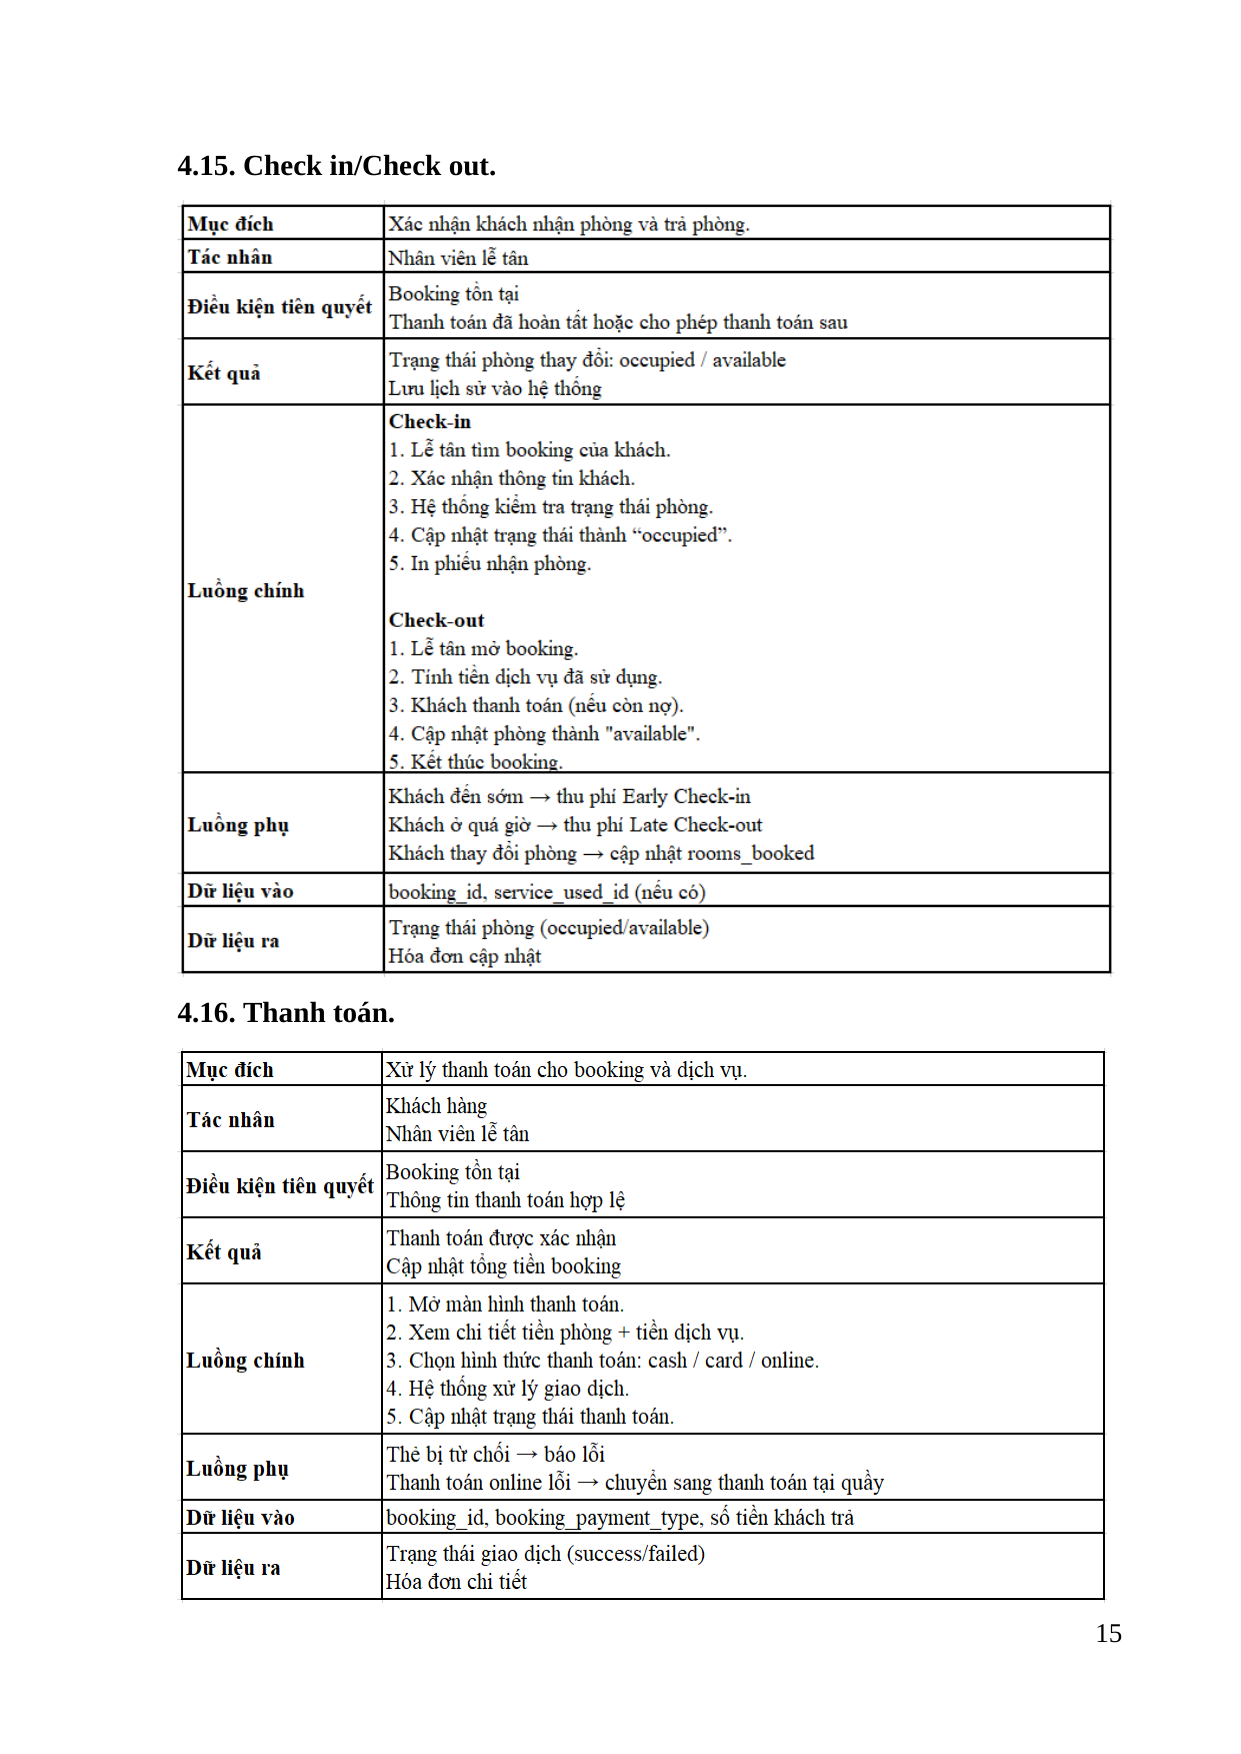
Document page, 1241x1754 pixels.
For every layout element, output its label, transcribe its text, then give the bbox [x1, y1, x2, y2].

picture [177, 1048, 1108, 1603]
picture [177, 200, 1115, 977]
subtitle 4.15. Check in/Check out. [177, 148, 1122, 181]
subtitle 4.16. Thanh toán. [177, 995, 1122, 1029]
